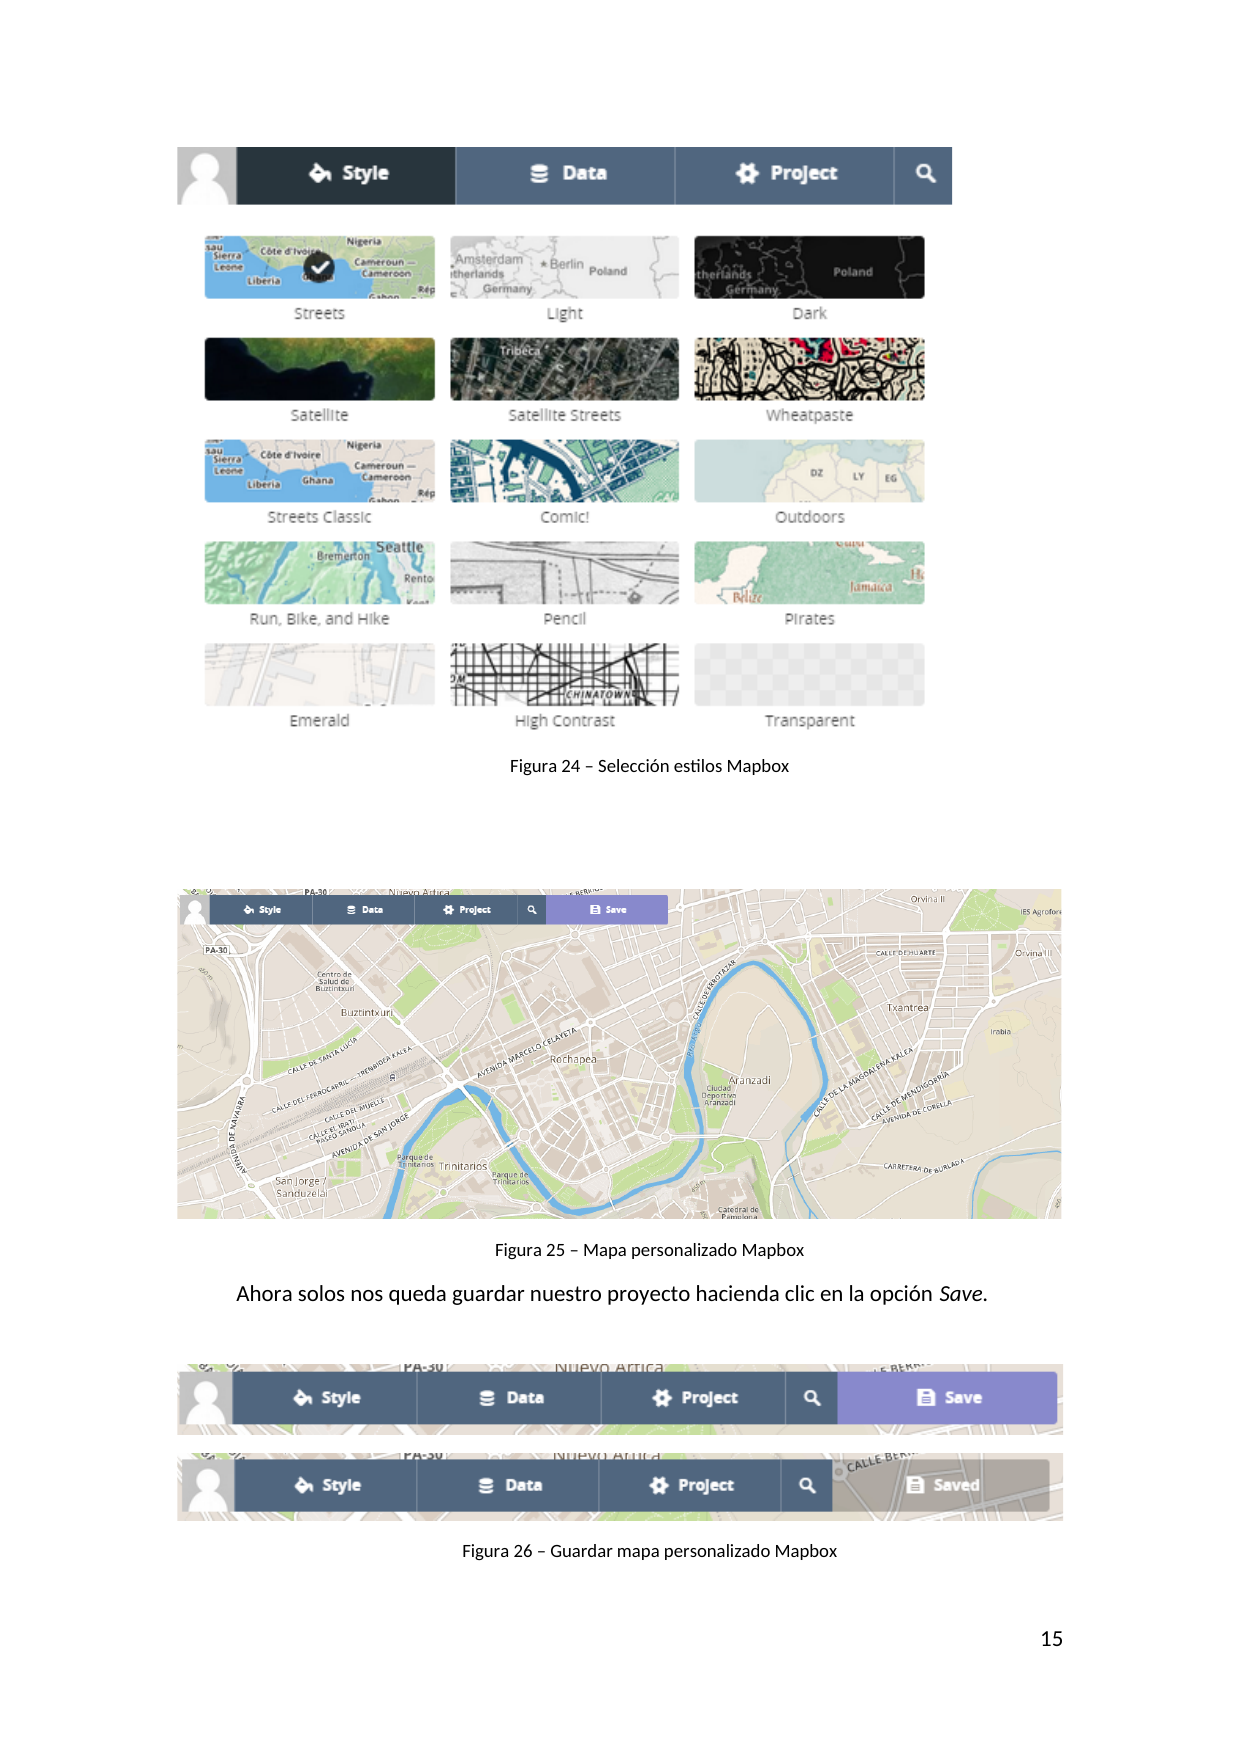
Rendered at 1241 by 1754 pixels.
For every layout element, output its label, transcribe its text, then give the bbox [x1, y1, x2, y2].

picture [177, 1364, 1064, 1435]
text Figura 26 – Guardar mapa personalizado Mapbox [177, 1540, 1063, 1563]
picture [177, 889, 1062, 1219]
text Figura 24 – Selección estilos Mapbox [177, 754, 1063, 777]
text Figura 25 – Mapa personalizado Mapbox [177, 1238, 1063, 1261]
picture [177, 1453, 1064, 1521]
picture [177, 147, 953, 736]
text Ahora solos nos queda guardar nuestro proyecto hacienda clic en la opción Save. [177, 1279, 1063, 1307]
